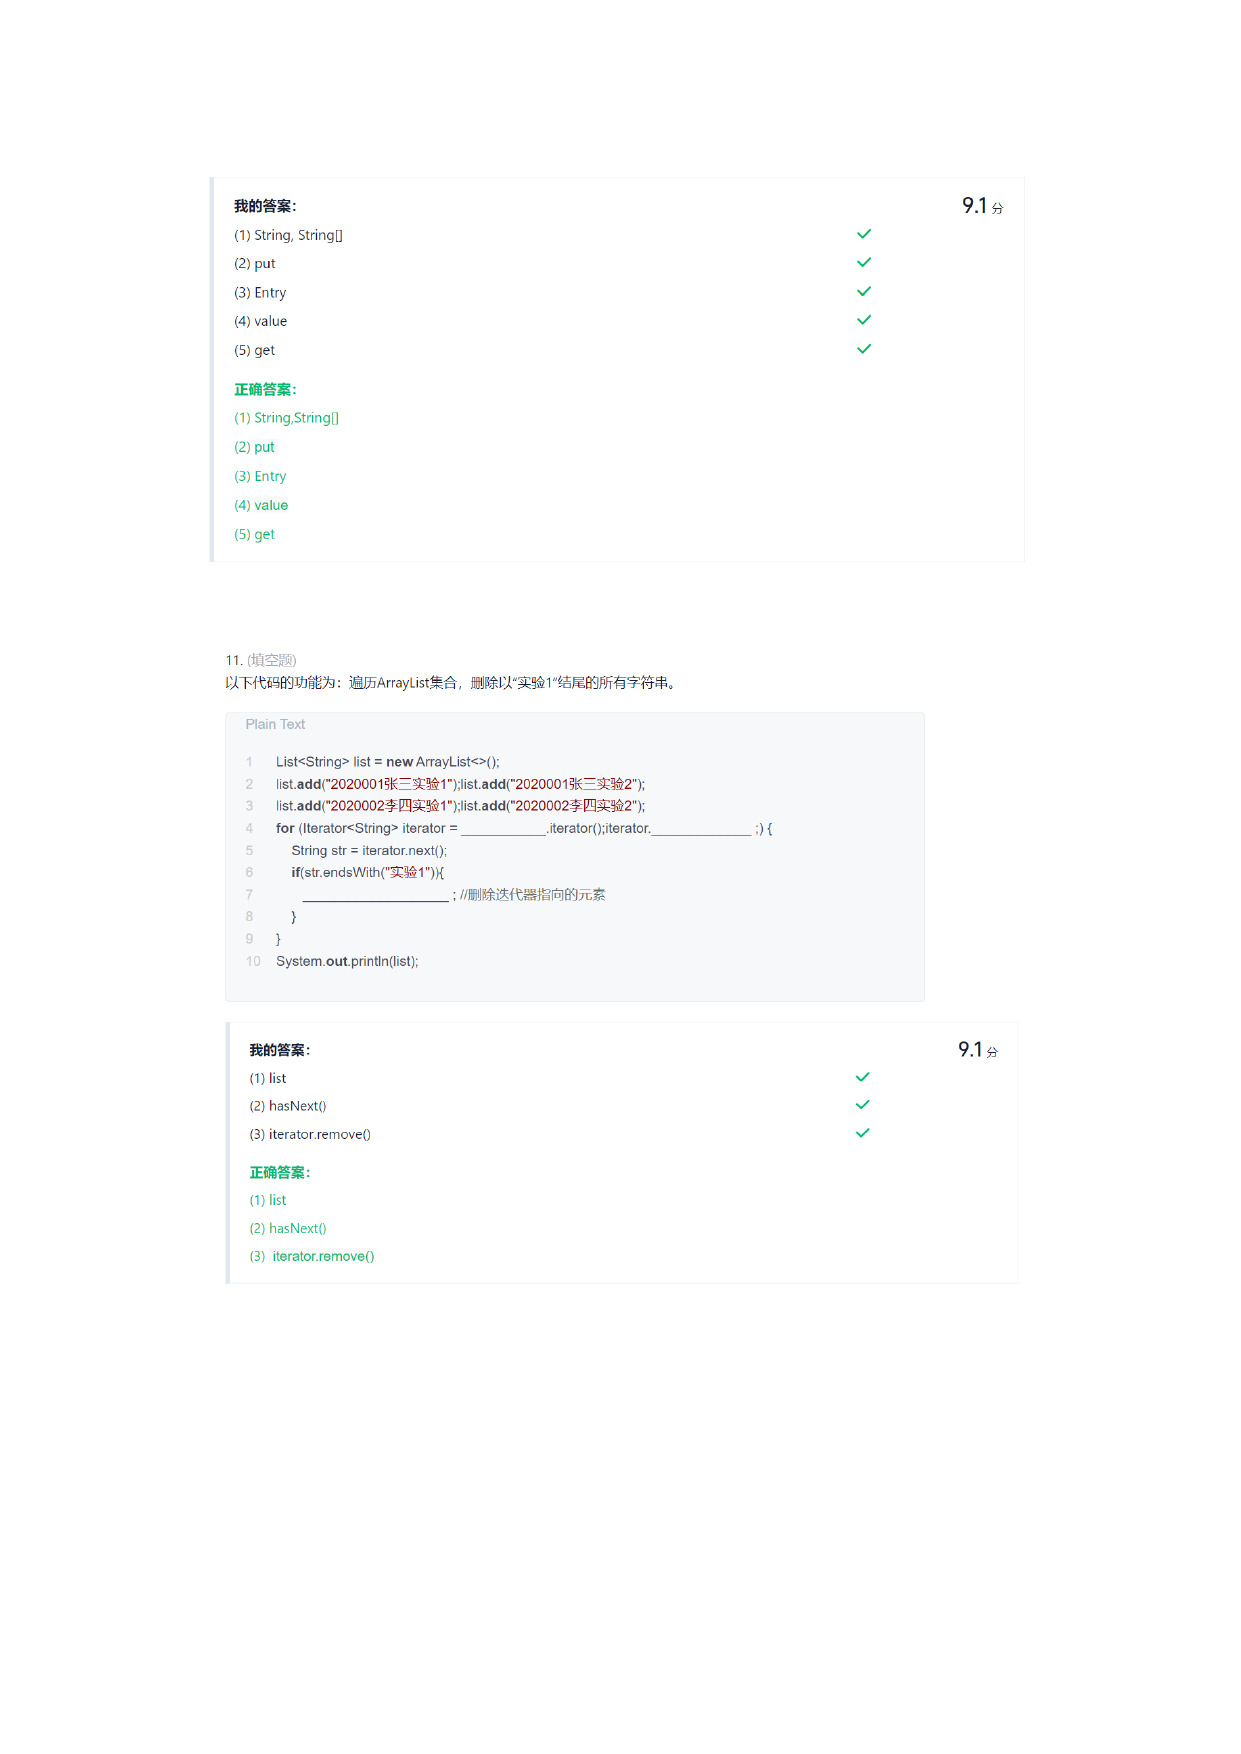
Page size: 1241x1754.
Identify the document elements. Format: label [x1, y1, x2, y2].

picture [187, 617, 1053, 1313]
picture [187, 162, 1053, 601]
